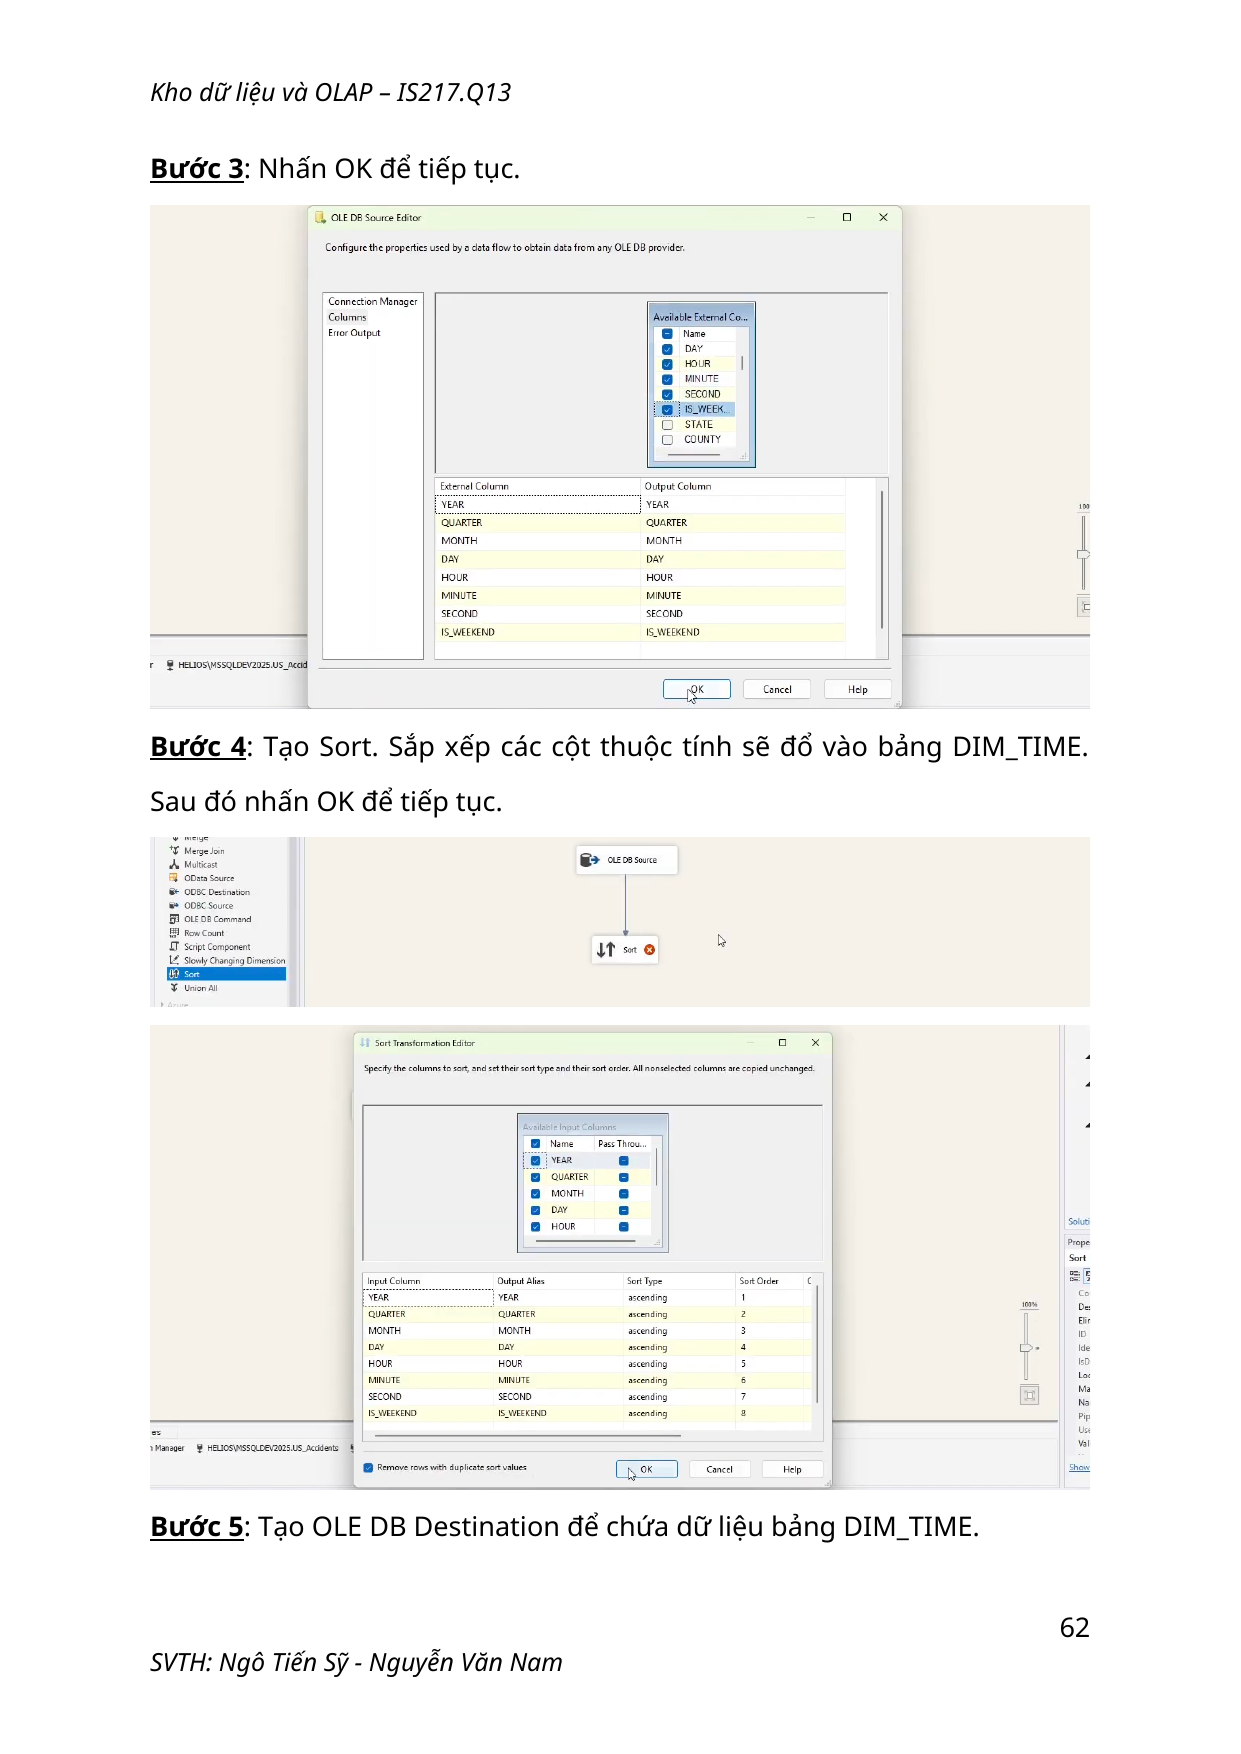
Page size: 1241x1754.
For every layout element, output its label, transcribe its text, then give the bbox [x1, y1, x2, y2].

picture [150, 1025, 1091, 1490]
text Bước 4: Tạo Sort. Sắp xếp các cột thuộc tính sẽ đổ vào bảng DIM_TIME. Sau đó nhấn OK để tiếp tục. [150, 727, 1090, 819]
text Bước 3: Nhấn OK để tiếp tục. [150, 150, 1090, 187]
text Bước 5: Tạo OLE DB Destination để chứa dữ liệu bảng DIM_TIME. [150, 1508, 1090, 1545]
picture [150, 837, 1091, 1007]
picture [150, 205, 1091, 709]
